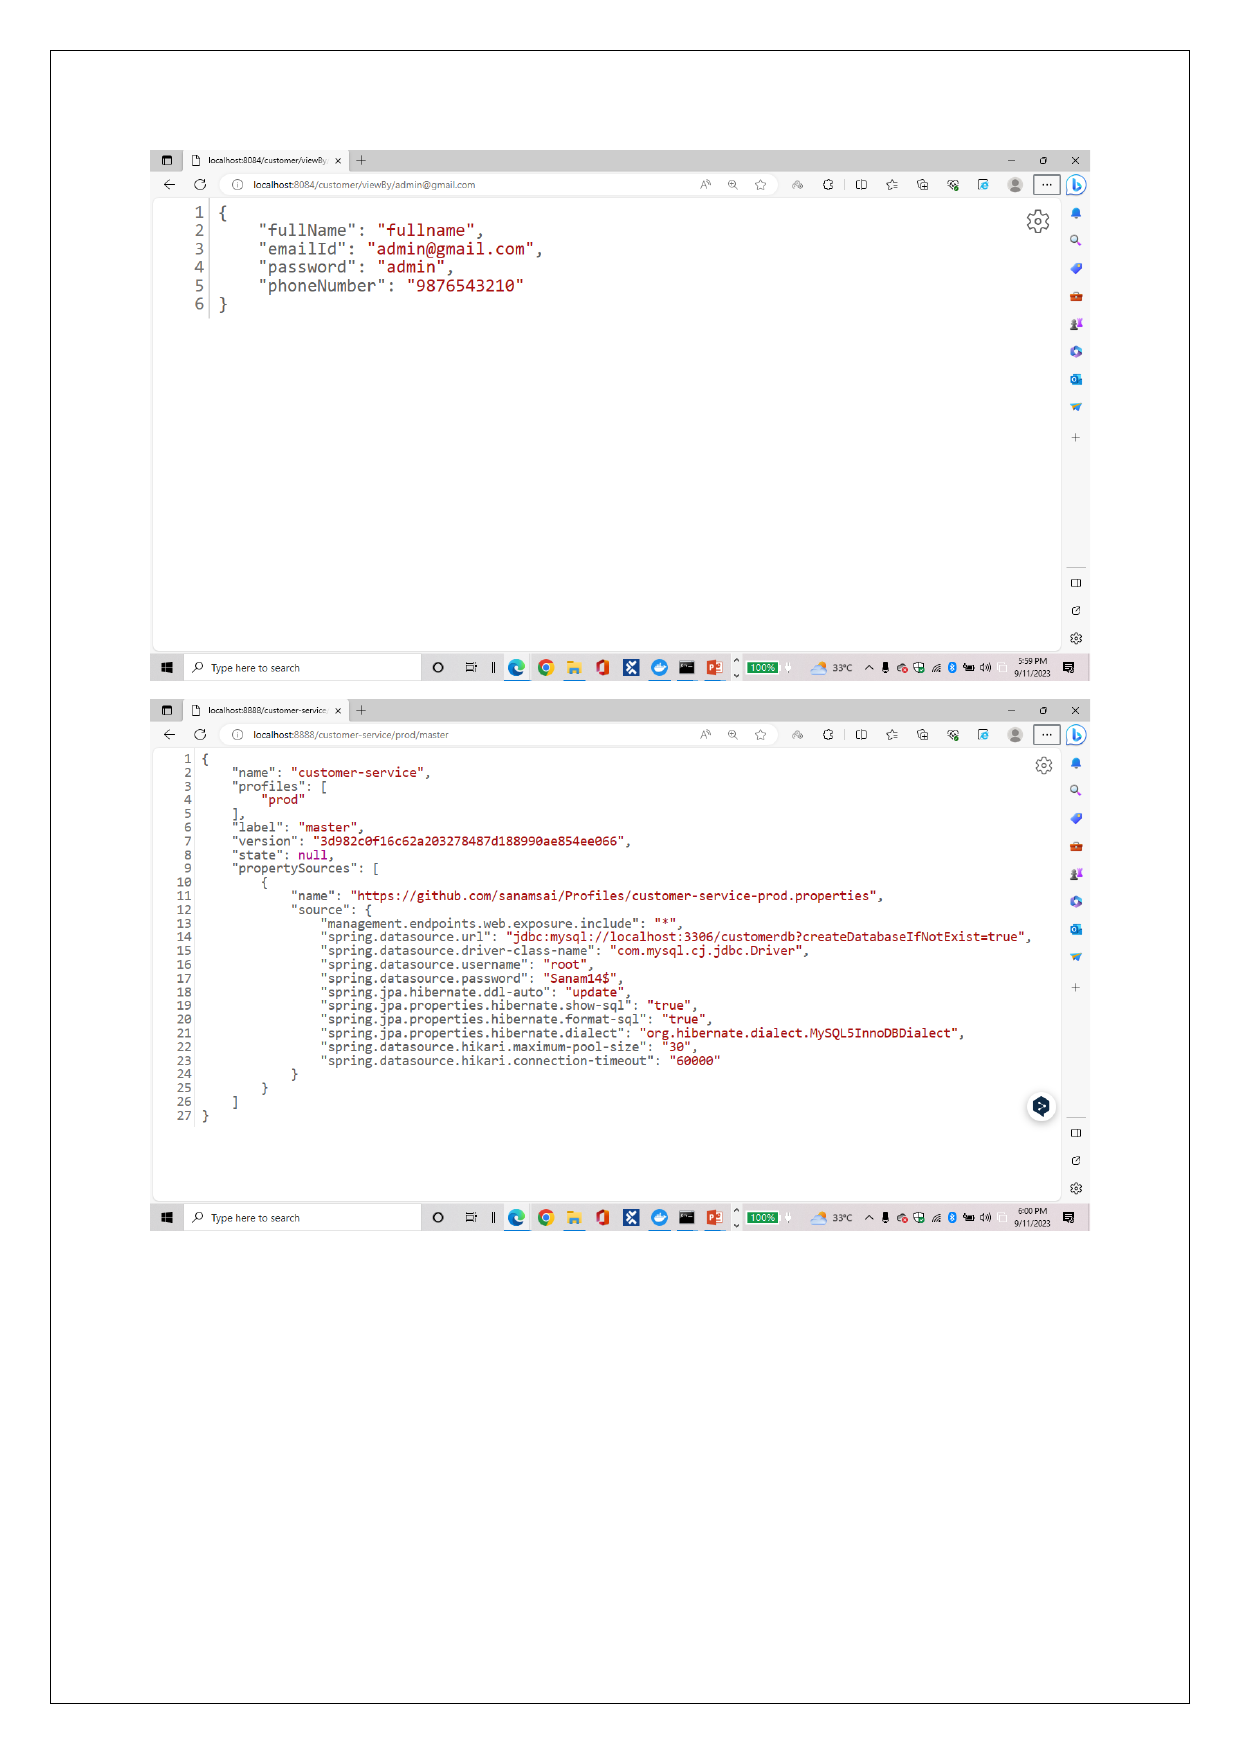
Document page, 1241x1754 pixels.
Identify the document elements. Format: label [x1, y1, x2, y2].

picture [150, 150, 1091, 681]
picture [150, 699, 1091, 1231]
